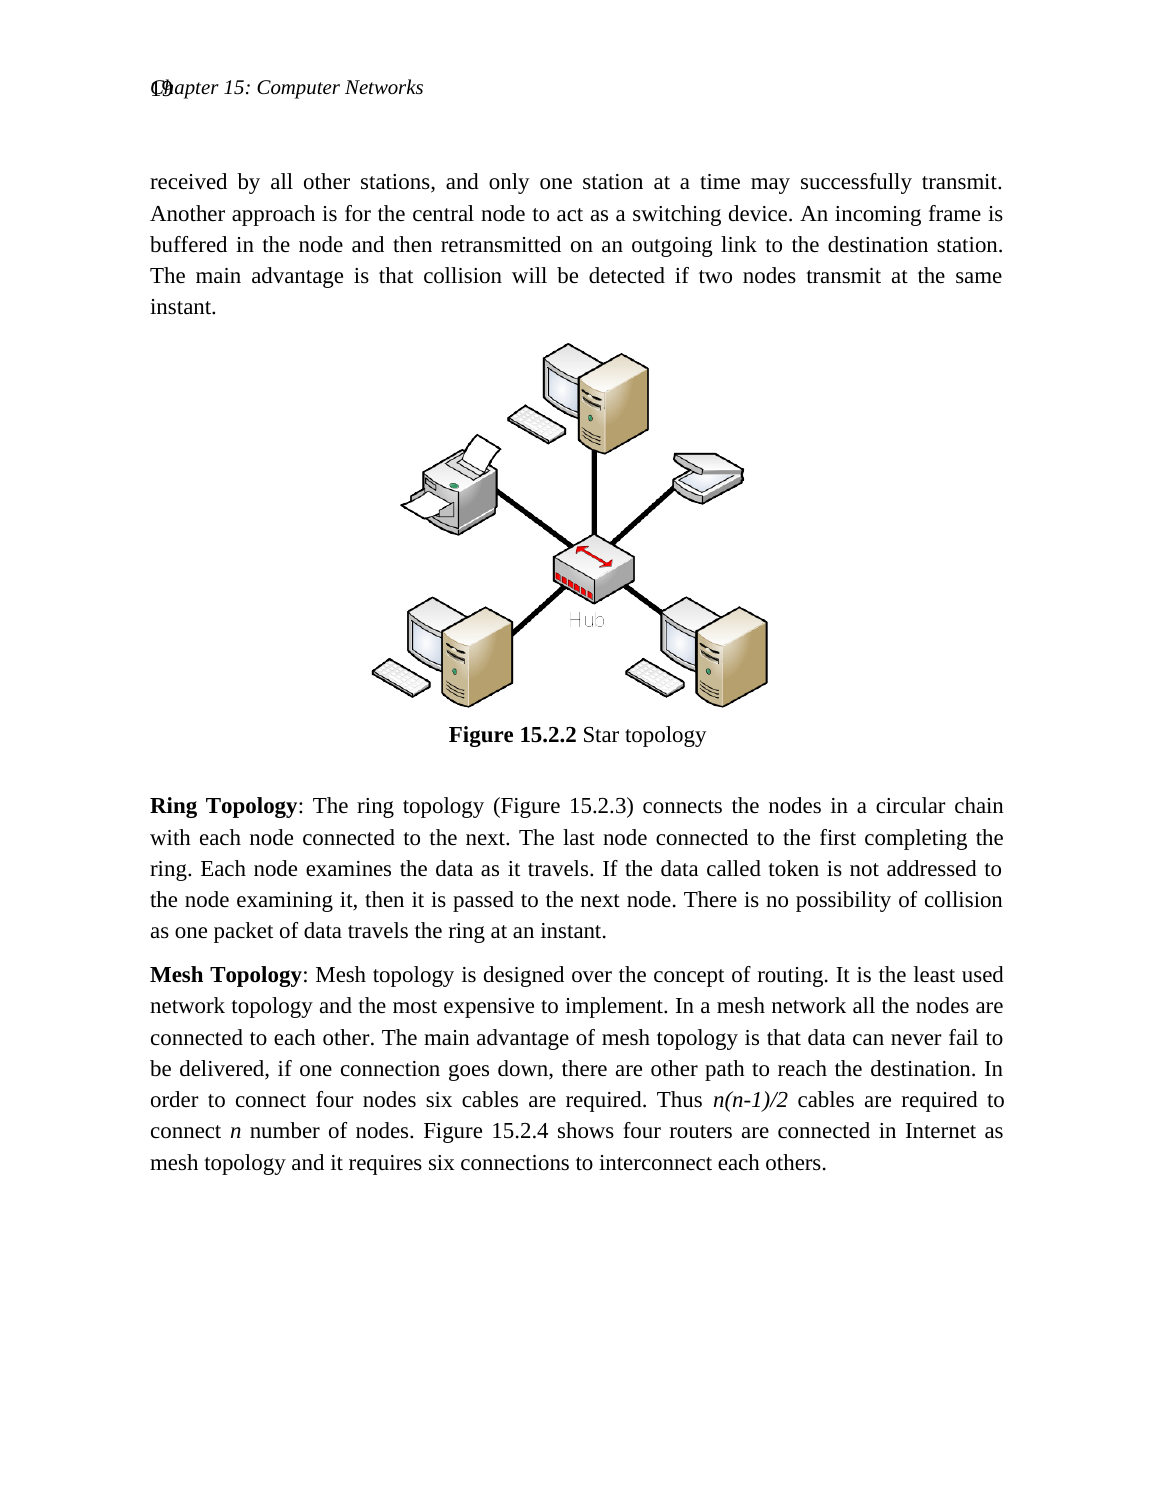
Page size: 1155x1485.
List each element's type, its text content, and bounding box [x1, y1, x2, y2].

text Mesh Topology: Mesh topology is designed over the concept of routing. It is the least used network topology and the most expensive to implement. In a mesh network all the nodes are connected to each other. The main advantage of mesh topology is that data can never fail to be delivered, if one connection goes down, there are other path to reach the destination. In order to connect four nodes six cables are required. Thus n(n-1)/2 cables are required to connect n number of nodes. Figure 15.2.4 shows four routers are connected in Internet as mesh topology and it requires six connections to interconnect each others. [150, 957, 1005, 1176]
text Ring Topology: The ring topology (Figure 15.2.3) connects the nodes in a circular chain with each node connected to the next. The last node connected to the first completing the ring. Each node examines the data as it travels. If the data called token is not addressed to the node examining it, then it is passed to the next node. There is no possibility of collision as one packet of data travels the ring at an instant. [150, 789, 1005, 945]
text Figure 15.2.2 Star topology [150, 721, 1005, 747]
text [150, 165, 1005, 321]
